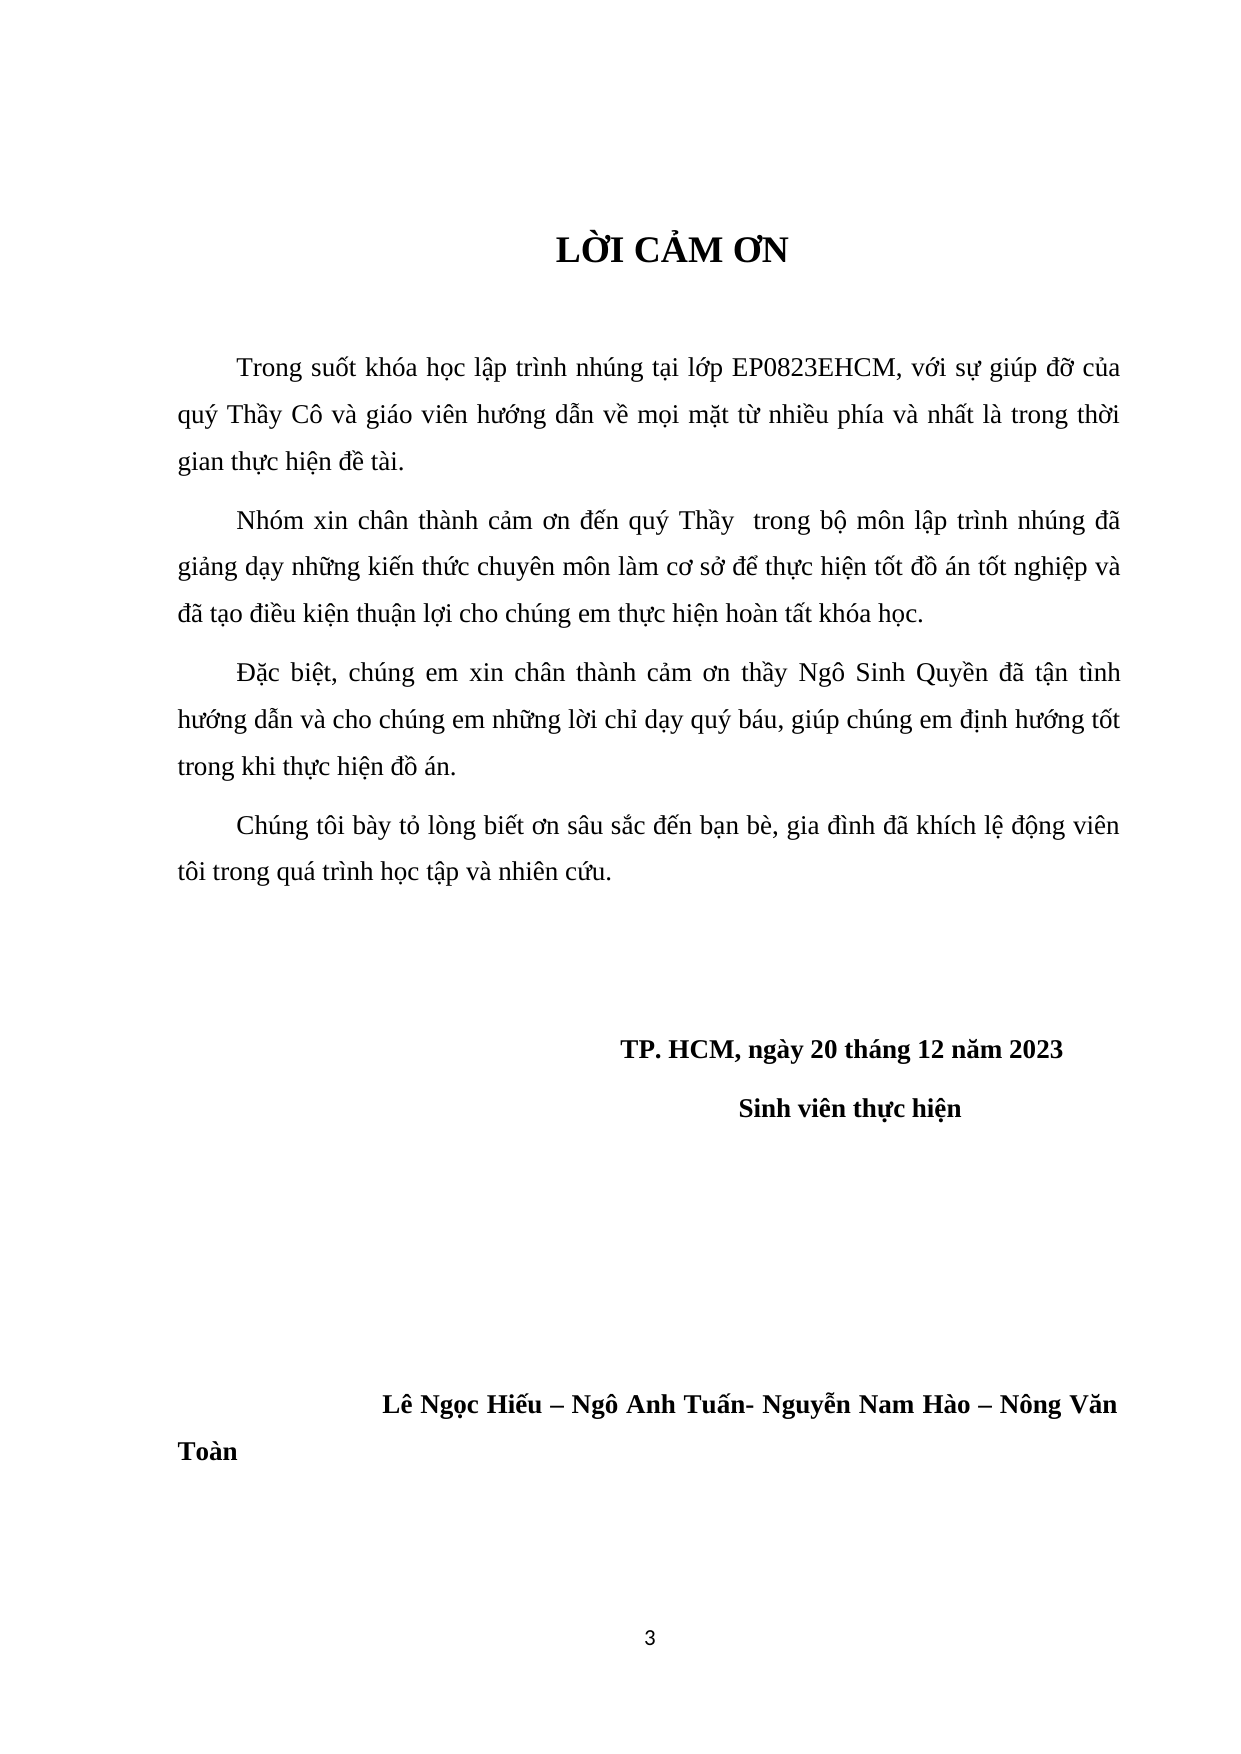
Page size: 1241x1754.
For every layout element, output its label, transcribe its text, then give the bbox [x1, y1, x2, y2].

subtitle LỜI CẢM ƠN [222, 227, 1122, 270]
text Sinh viên thực hiện [177, 1092, 1122, 1123]
text TP. HCM, ngày 20 tháng 12 năm 2023 [177, 1033, 1122, 1064]
text Chúng tôi bày tỏ lòng biết ơn sâu sắc đến bạn bè, gia đình đã khích lệ động viên tôi trong quá trình học tập và nhiên cứu. [177, 809, 1122, 887]
text Nhóm xin chân thành cảm ơn đến quý Thầy trong bộ môn lập trình nhúng đã giảng dạy những kiến thức chuyên môn làm cơ sở để thực hiện tốt đồ án tốt nghiệp và đã tạo điều kiện thuận lợi cho chúng em thực hiện hoàn tất khóa học. [177, 504, 1122, 628]
text Đặc biệt, chúng em xin chân thành cảm ơn thầy Ngô Sinh Quyền đã tận tình hướng dẫn và cho chúng em những lời chỉ dạy quý báu, giúp chúng em định hướng tốt trong khi thực hiện đồ án. [177, 656, 1122, 781]
text Lê Ngọc Hiếu – Ngô Anh Tuấn- Nguyễn Nam Hào – Nông Văn Toàn [177, 1388, 1122, 1466]
text Trong suốt khóa học lập trình nhúng tại lớp EP0823EHCM, với sự giúp đỡ của quý Thầy Cô và giáo viên hướng dẫn về mọi mặt từ nhiều phía và nhất là trong thời gian thực hiện đề tài. [177, 351, 1122, 476]
